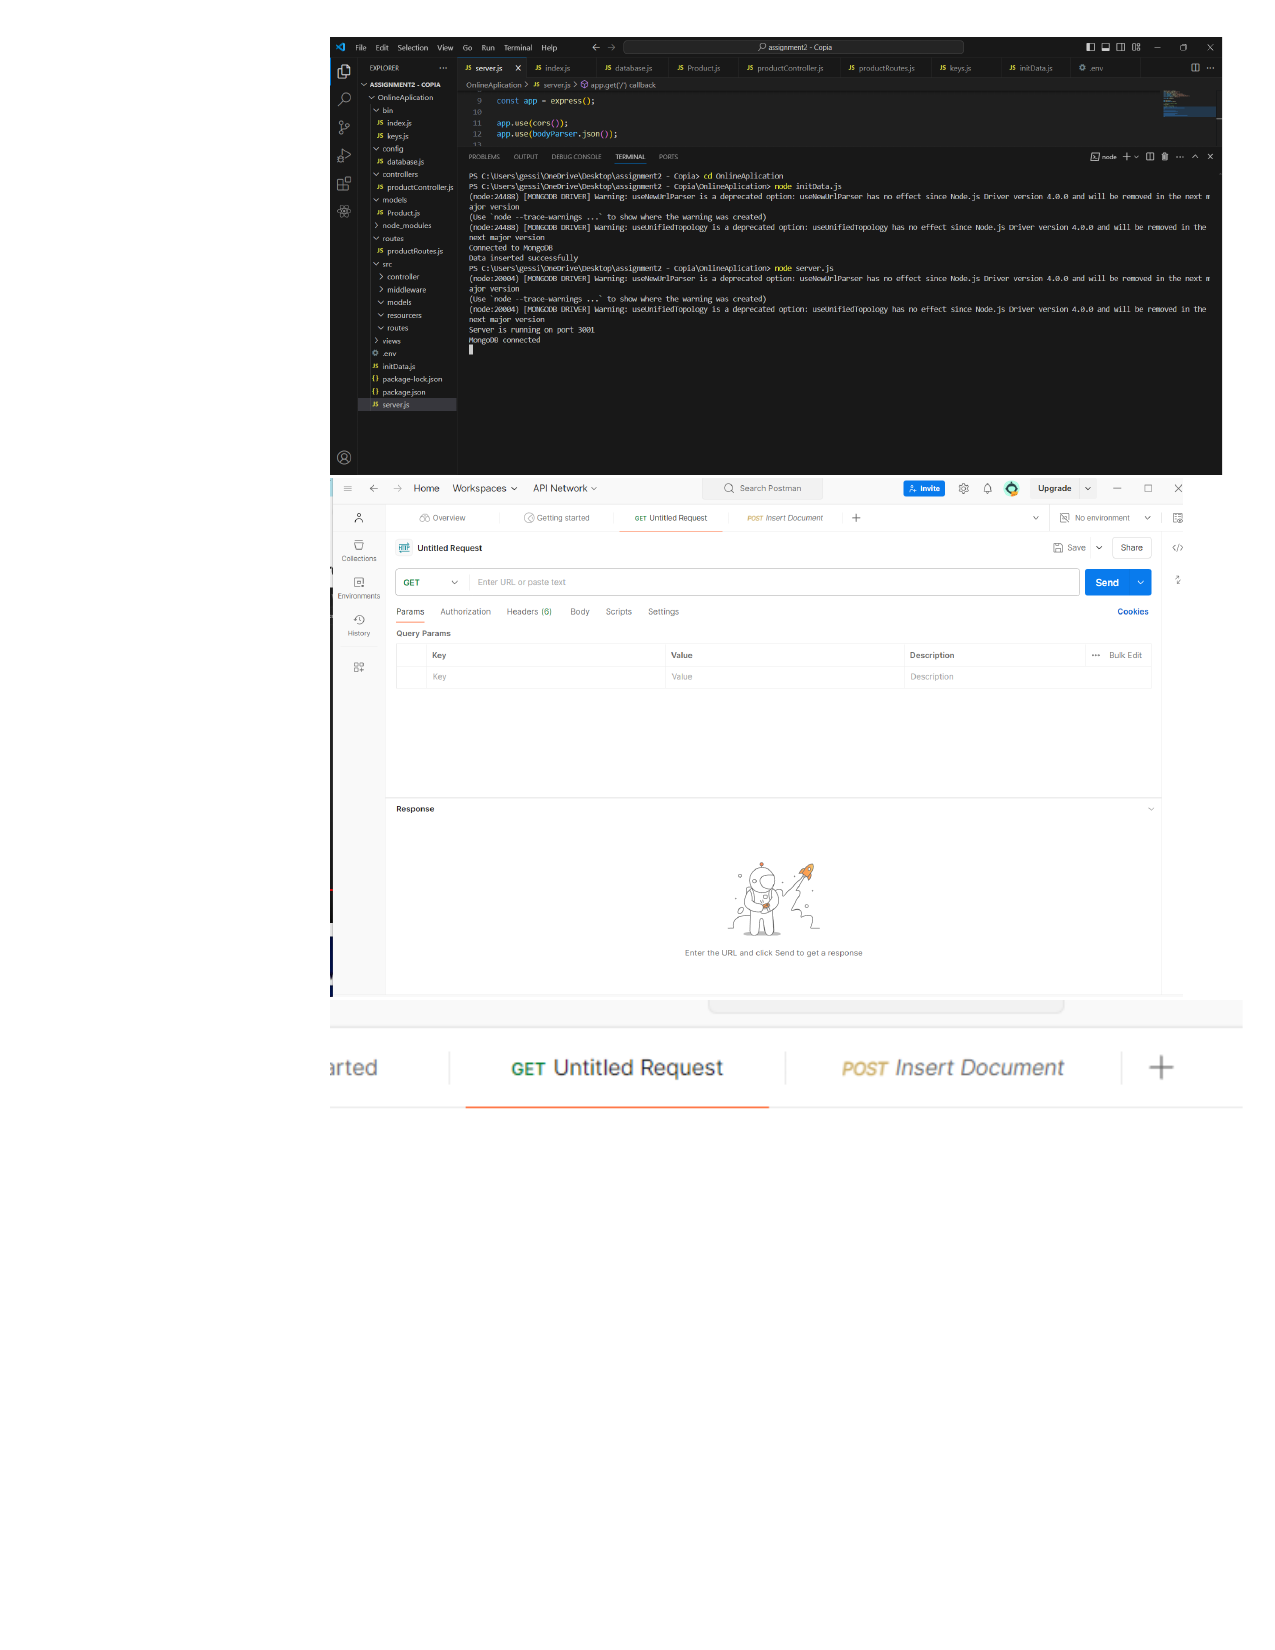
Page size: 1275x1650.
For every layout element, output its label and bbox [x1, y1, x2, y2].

picture [330, 478, 1183, 997]
picture [330, 37, 1223, 475]
picture [330, 1000, 1243, 1132]
